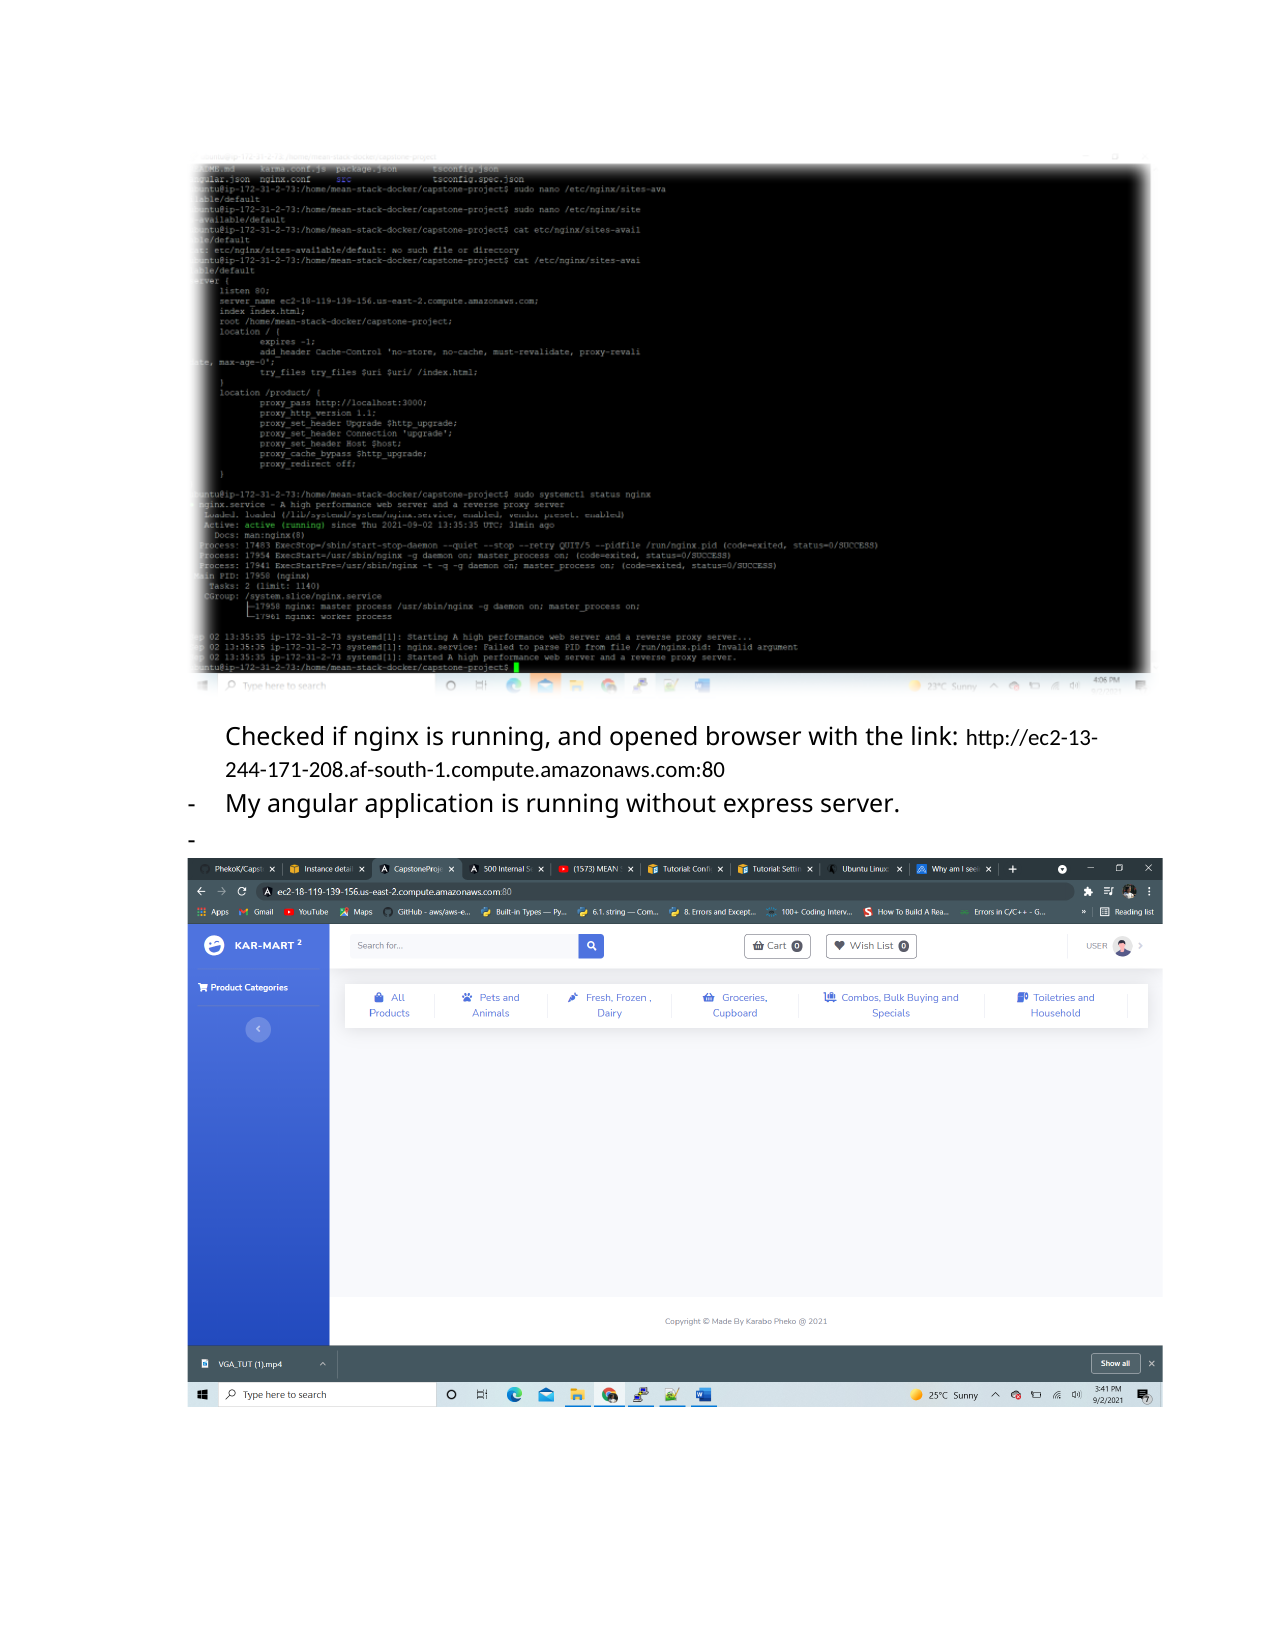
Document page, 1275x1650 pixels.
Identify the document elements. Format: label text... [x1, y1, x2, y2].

list My angular application is running without express server. [187, 785, 1125, 819]
list Checked if nginx is running, and opened browser with the link: http://ec2-13-244-171-208.af-south-1.compute.amazonaws.com:80 [225, 719, 1125, 783]
picture [187, 858, 1163, 1407]
picture [216, 178, 1133, 670]
